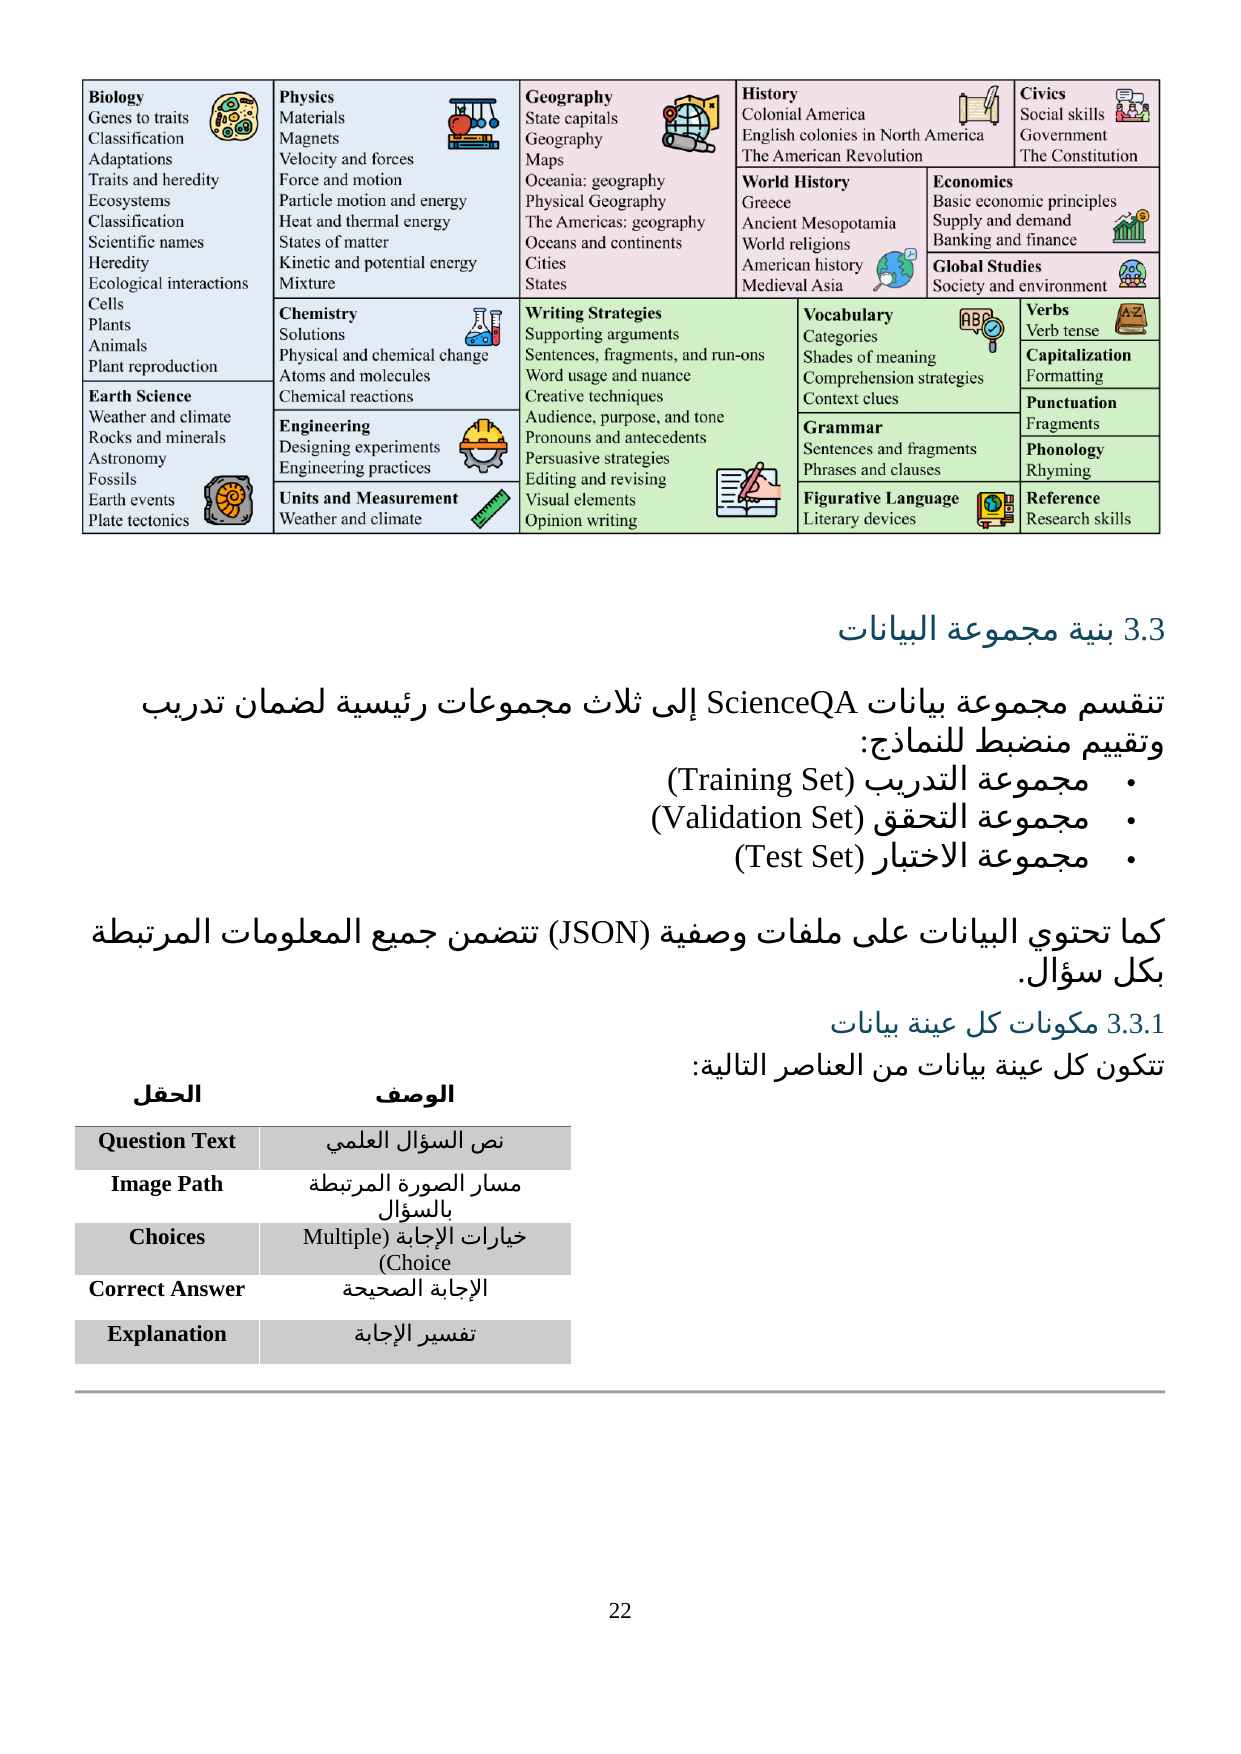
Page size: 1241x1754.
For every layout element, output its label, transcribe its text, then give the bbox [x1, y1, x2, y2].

subtitle 3.3 بنية مجموعة البيانات [75, 610, 1165, 648]
list مجموعة التحقق (Validation Set) [75, 798, 1128, 836]
list مجموعة التدريب (Training Set) [75, 759, 1128, 798]
table_cell Question Text [75, 1127, 259, 1170]
text تتكون كل عينة بيانات من العناصر التالية: [75, 1048, 1165, 1081]
table_cell مسار الصورة المرتبطة بالسؤال [260, 1170, 571, 1223]
table_cell Choices [75, 1223, 259, 1275]
subtitle 3.3.1 مكونات كل عينة بيانات [75, 1006, 1165, 1039]
table_cell الإجابة الصحيحة [260, 1275, 571, 1320]
table_cell Explanation [75, 1320, 259, 1364]
list مجموعة الاختبار (Test Set) [75, 836, 1128, 874]
table_cell نص السؤال العلمي [260, 1127, 571, 1170]
text كما تحتوي البيانات على ملفات وصفية (JSON) تتضمن جميع المعلومات المرتبطة بكل سؤال. [75, 913, 1165, 989]
table_cell Image Path [75, 1170, 259, 1223]
table_header الوصف [260, 1081, 571, 1126]
picture [74, 75, 1165, 541]
table_cell خيارات الإجابة (Multiple Choice) [260, 1223, 571, 1275]
table_cell تفسير الإجابة [260, 1320, 571, 1364]
table_cell Correct Answer [75, 1275, 259, 1320]
text تنقسم مجموعة بيانات ScienceQA إلى ثلاث مجموعات رئيسية لضمان تدريب وتقييم منضبط للنماذج: [75, 683, 1165, 759]
table_header الحقل [75, 1081, 259, 1126]
